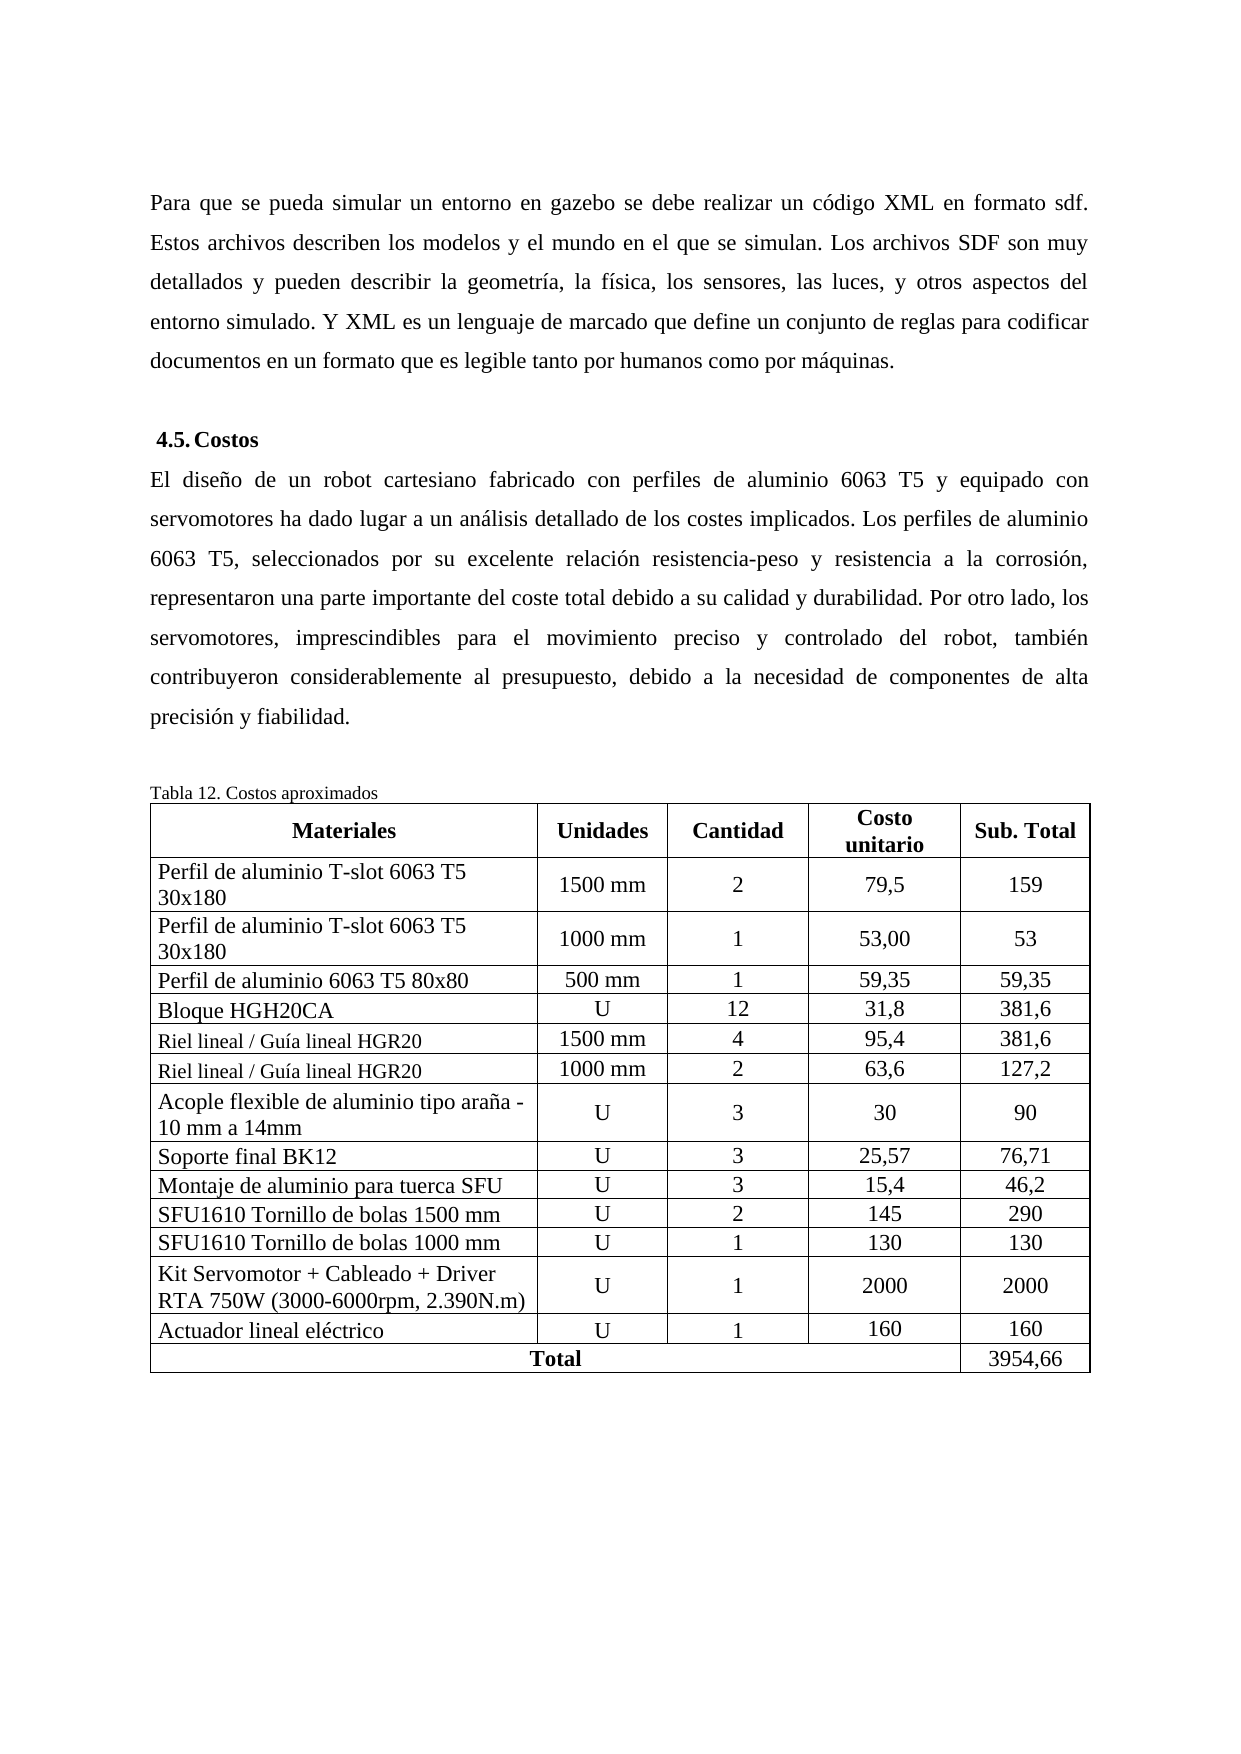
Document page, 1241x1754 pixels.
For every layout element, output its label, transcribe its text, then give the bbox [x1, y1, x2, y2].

table_cell 159 [961, 858, 1089, 911]
table_cell 46,2 [961, 1171, 1089, 1198]
table_cell Acople flexible de aluminio tipo araña - 10 mm a 14mm [151, 1084, 537, 1141]
table_cell 3 [668, 1171, 808, 1198]
table_cell 59,35 [809, 966, 960, 993]
table_cell 381,6 [961, 994, 1089, 1023]
table_cell Soporte final BK12 [151, 1142, 537, 1169]
table_cell Perfil de aluminio T-slot 6063 T5 30x180 [151, 912, 537, 964]
table_cell 1 [668, 912, 808, 964]
table_cell U [538, 1084, 667, 1141]
table_cell Bloque HGH20CA [151, 994, 537, 1023]
table_cell 76,71 [961, 1142, 1089, 1169]
table_cell Riel lineal / Guía lineal HGR20 [151, 1054, 537, 1083]
table_cell Actuador lineal eléctrico [151, 1314, 537, 1343]
table_header Materiales [151, 804, 537, 857]
table_cell 1000 mm [538, 912, 667, 964]
table_cell 160 [809, 1314, 960, 1343]
table_cell SFU1610 Tornillo de bolas 1500 mm [151, 1199, 537, 1227]
table_cell U [538, 994, 667, 1023]
table_cell Kit Servomotor + Cableado + Driver RTA 750W (3000-6000rpm, 2.390N.m) [151, 1257, 537, 1313]
table_header Cantidad [668, 804, 808, 857]
table_cell 2000 [961, 1257, 1089, 1313]
table_cell Montaje de aluminio para tuerca SFU [151, 1171, 537, 1198]
table_cell 1 [668, 1228, 808, 1256]
text Para que se pueda simular un entorno en gazebo se debe realizar un código XML en formato sdf. Estos archivos describen los modelos y el mundo en el que se simulan. Los archivos SDF son muy detallados y pueden describir la geometría, la física, los sensores, las luces, y otros aspectos del entorno simulado. Y XML es un lenguaje de marcado que define un conjunto de reglas para codificar documentos en un formato que es legible tanto por humanos como por máquinas. [150, 189, 1090, 374]
table_cell 1500 mm [538, 858, 667, 911]
table_cell 500 mm [538, 966, 667, 993]
table_cell 130 [961, 1228, 1089, 1256]
subtitle Costos [156, 426, 1090, 453]
table_cell Perfil de aluminio T-slot 6063 T5 30x180 [151, 858, 537, 911]
table_cell 59,35 [961, 966, 1089, 993]
table_cell 1 [668, 1257, 808, 1313]
table_cell 53,00 [809, 912, 960, 964]
table_cell U [538, 1171, 667, 1198]
table_header Sub. Total [961, 804, 1089, 857]
table_cell 145 [809, 1199, 960, 1227]
table_header Unidades [538, 804, 667, 857]
table_cell 1000 mm [538, 1054, 667, 1083]
table_cell 1 [668, 966, 808, 993]
table_cell 4 [668, 1024, 808, 1053]
text El diseño de un robot cartesiano fabricado con perfiles de aluminio 6063 T5 y equipado con servomotores ha dado lugar a un análisis detallado de los costes implicados. Los perfiles de aluminio 6063 T5, seleccionados por su excelente relación resistencia-peso y resistencia a la corrosión, representaron una parte importante del coste total debido a su calidad y durabilidad. Por otro lado, los servomotores, imprescindibles para el movimiento preciso y controlado del robot, también contribuyeron considerablemente al presupuesto, debido a la necesidad de componentes de alta precisión y fiabilidad. [150, 466, 1090, 729]
table_cell 3 [668, 1142, 808, 1169]
table_cell 1 [668, 1314, 808, 1343]
table_cell SFU1610 Tornillo de bolas 1000 mm [151, 1228, 537, 1256]
table_header Costo unitario [809, 804, 960, 857]
table_cell Perfil de aluminio 6063 T5 80x80 [151, 966, 537, 993]
table_cell 2 [668, 858, 808, 911]
table_cell U [538, 1199, 667, 1227]
table_cell 15,4 [809, 1171, 960, 1198]
table_cell 25,57 [809, 1142, 960, 1169]
table_cell U [538, 1142, 667, 1169]
table_cell 160 [961, 1314, 1089, 1343]
table_cell U [538, 1257, 667, 1313]
table_cell 127,2 [961, 1054, 1089, 1083]
table_cell Total [151, 1344, 960, 1372]
table_cell 79,5 [809, 858, 960, 911]
table_cell 1500 mm [538, 1024, 667, 1053]
table_cell Riel lineal / Guía lineal HGR20 [151, 1024, 537, 1053]
table_cell 290 [961, 1199, 1089, 1227]
table_cell 63,6 [809, 1054, 960, 1083]
table_cell 130 [809, 1228, 960, 1256]
table_cell 3 [668, 1084, 808, 1141]
table_cell U [538, 1228, 667, 1256]
table_cell 3954,66 [961, 1344, 1089, 1372]
table_cell 31,8 [809, 994, 960, 1023]
table_cell 2 [668, 1199, 808, 1227]
table_cell 381,6 [961, 1024, 1089, 1053]
table_cell 30 [809, 1084, 960, 1141]
table_cell 2 [668, 1054, 808, 1083]
table_cell 95,4 [809, 1024, 960, 1053]
table_cell 12 [668, 994, 808, 1023]
table_cell 53 [961, 912, 1089, 964]
table_cell 90 [961, 1084, 1089, 1141]
table_cell U [538, 1314, 667, 1343]
text Tabla 12. Costos aproximados [150, 782, 1090, 803]
table_cell 2000 [809, 1257, 960, 1313]
